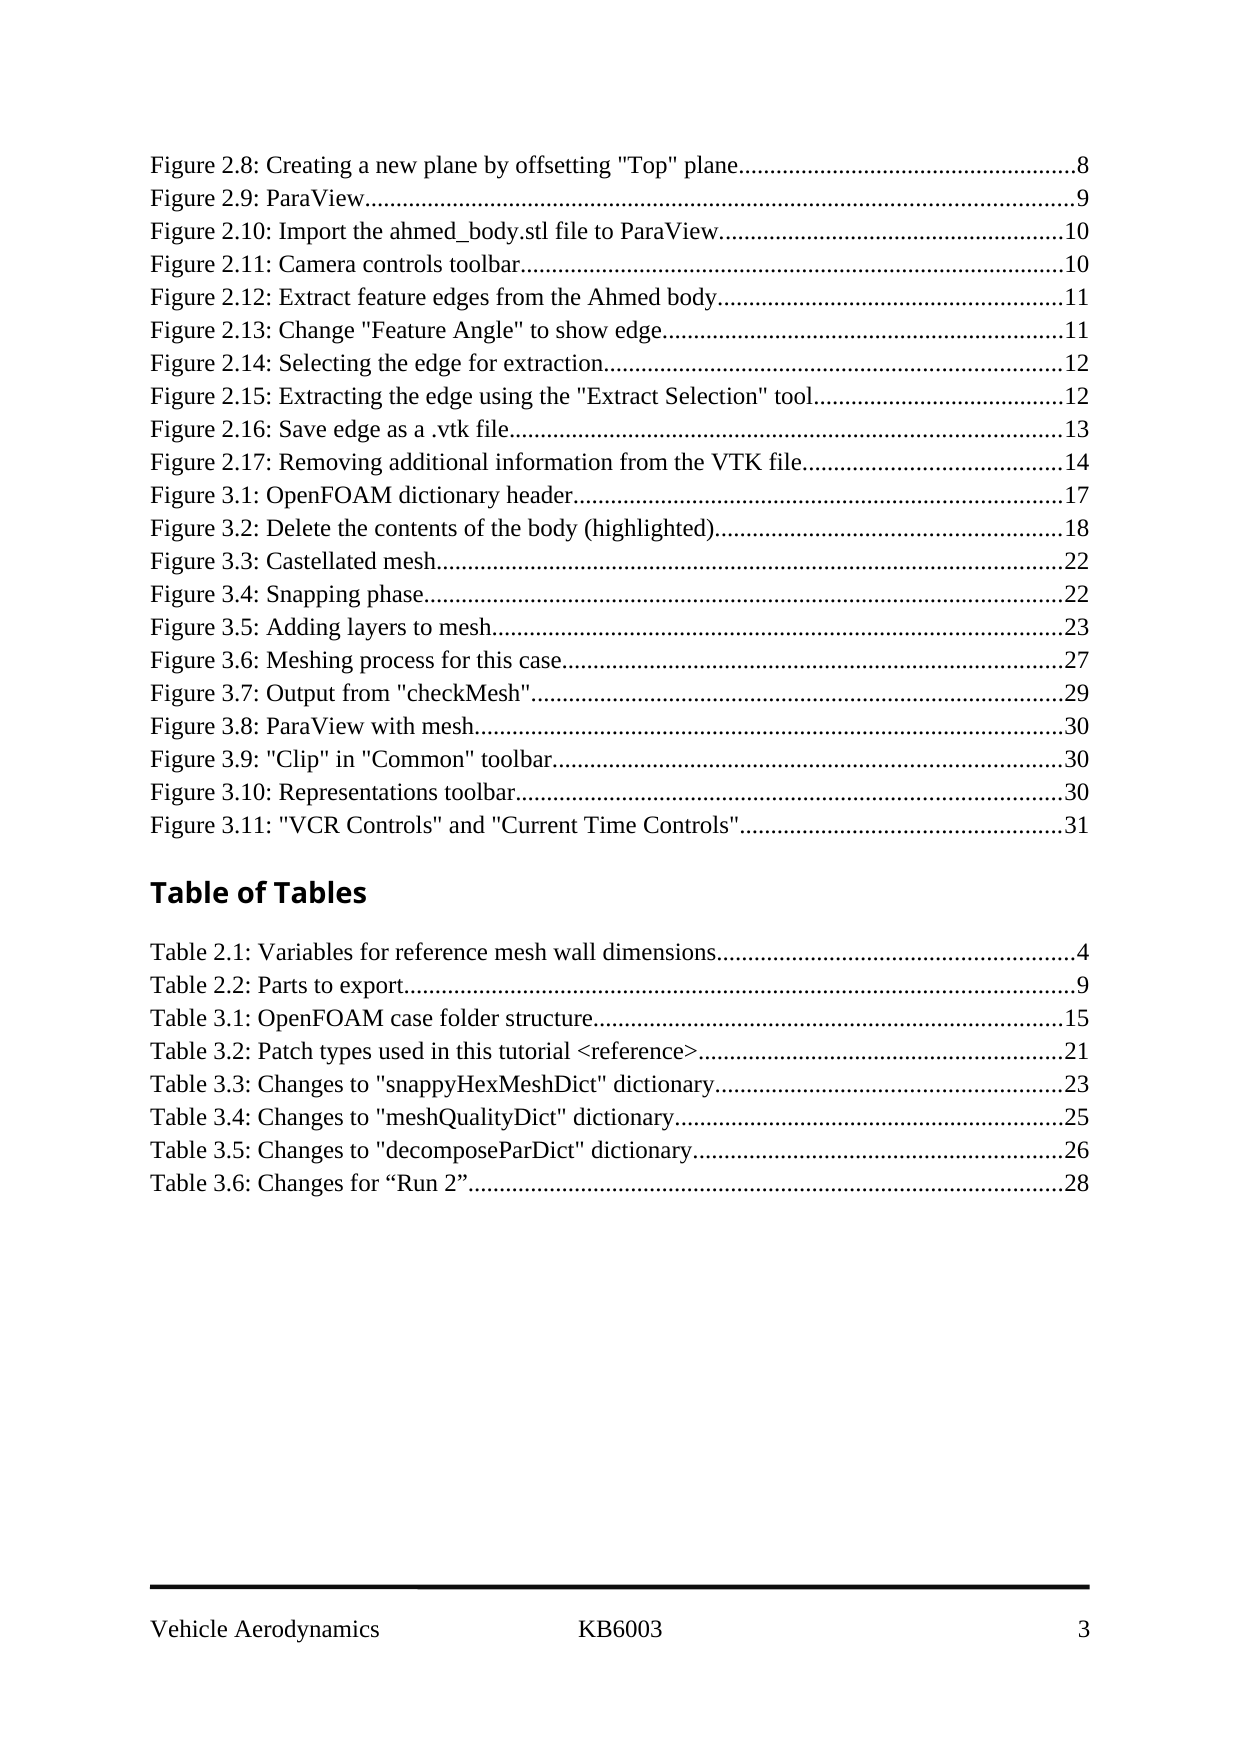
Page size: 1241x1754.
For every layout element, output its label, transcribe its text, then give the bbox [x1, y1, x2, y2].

text Figure 3.9: "Clip" in "Common" toolbar. 30 [150, 744, 1090, 773]
text Figure 3.3: Castellated mesh 22 [150, 546, 1090, 575]
text Figure 2.9: ParaView 9 [150, 183, 1090, 212]
text Figure 3.5: Adding layers to mesh 23 [150, 612, 1090, 641]
text Table of Tables [150, 872, 1090, 912]
text Table 3.1: OpenFOAM case folder structure. 15 [150, 1003, 1090, 1032]
text Table 3.6: Changes for “Run 2” 28 [150, 1168, 1090, 1197]
text Figure 2.13: Change "Feature Angle" to show edge. 11 [150, 315, 1090, 344]
text Table 2.1: Variables for reference mesh wall dimensions. 4 [150, 937, 1090, 966]
text Figure 3.10: Representations toolbar. 30 [150, 777, 1090, 806]
text Figure 3.7: Output from "checkMesh". 29 [150, 678, 1090, 707]
text Figure 2.15: Extracting the edge using the "Extract Selection" tool. 12 [150, 381, 1090, 410]
text Figure 3.4: Snapping phase. 22 [150, 579, 1090, 608]
text Figure 2.8: Creating a new plane by offsetting "Top" plane. 8 [150, 150, 1090, 179]
text Table 3.2: Patch types used in this tutorial <reference>. 21 [150, 1036, 1090, 1065]
text Figure 3.1: OpenFOAM dictionary header. 17 [150, 480, 1090, 509]
text Figure 3.11: "VCR Controls" and "Current Time Controls". 31 [150, 810, 1090, 839]
text Table 3.4: Changes to "meshQualityDict" dictionary. 25 [150, 1102, 1090, 1131]
text Figure 3.8: ParaView with mesh. 30 [150, 711, 1090, 740]
text Figure 2.17: Removing additional information from the VTK file. 14 [150, 447, 1090, 476]
text Table 3.3: Changes to "snappyHexMeshDict" dictionary. 23 [150, 1069, 1090, 1098]
text Figure 2.16: Save edge as a .vtk file. 13 [150, 414, 1090, 443]
text Figure 2.12: Extract feature edges from the Ahmed body. 11 [150, 282, 1090, 311]
text Table 3.5: Changes to "decomposeParDict" dictionary. 26 [150, 1135, 1090, 1164]
text Table 2.2: Parts to export 9 [150, 970, 1090, 999]
text Figure 2.14: Selecting the edge for extraction. 12 [150, 348, 1090, 377]
text Figure 3.2: Delete the contents of the body (highlighted). 18 [150, 513, 1090, 542]
text Figure 3.6: Meshing process for this case. 27 [150, 645, 1090, 674]
text Figure 2.10: Import the ahmed_body.stl file to ParaView. 10 [150, 216, 1090, 245]
text Figure 2.11: Camera controls toolbar. 10 [150, 249, 1090, 278]
